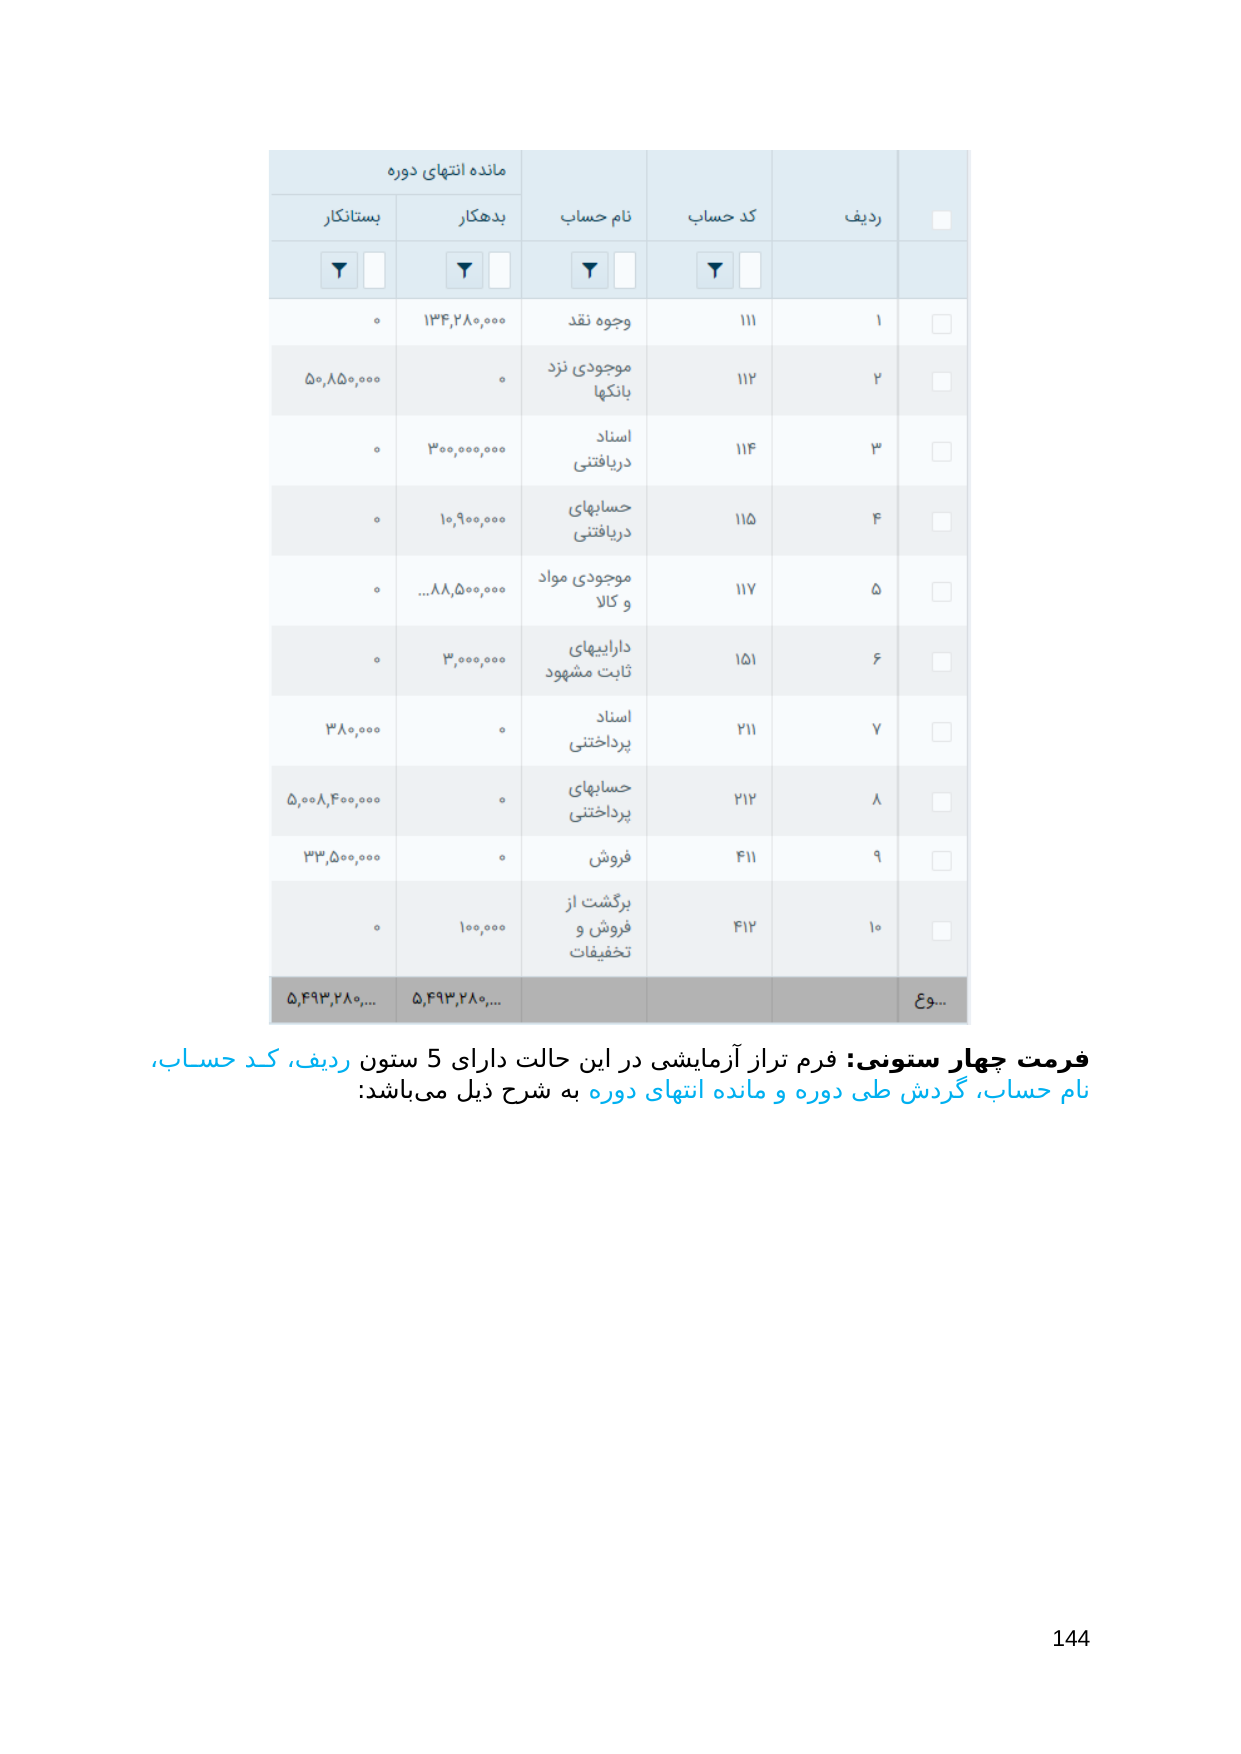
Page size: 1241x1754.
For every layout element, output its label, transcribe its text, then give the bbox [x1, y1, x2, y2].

text فرمت چهار ستونی: فرم تراز آزمایشی در این حالت دارای 5 ستون ردیف، کد حساب، نام حساب، گردش طی دوره و مانده انتهای دوره به شرح ذیل می‌‌باشد: [150, 1044, 1090, 1104]
picture [268, 150, 972, 1025]
